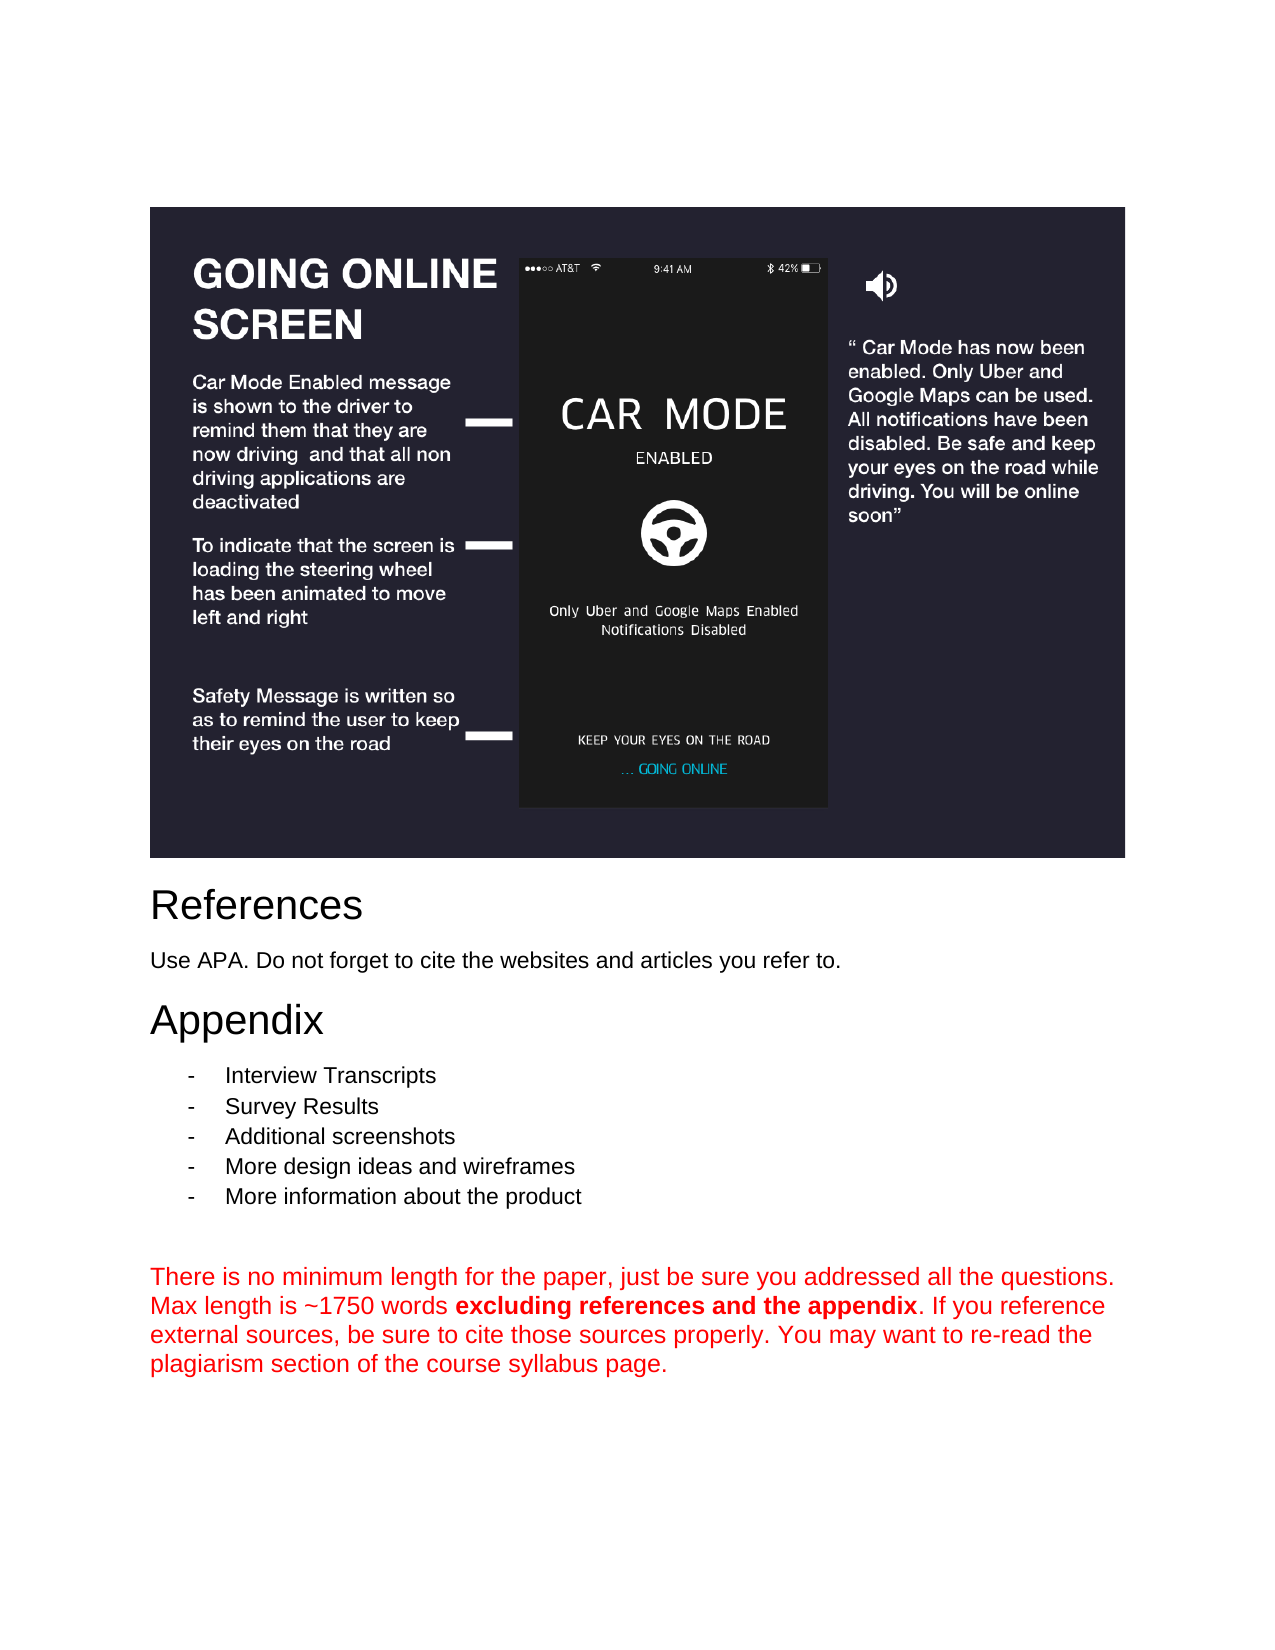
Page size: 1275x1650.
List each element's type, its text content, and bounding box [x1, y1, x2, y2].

list Additional screenshots [187, 1123, 1125, 1149]
subtitle Appendix [150, 996, 1125, 1044]
list Interview Transcripts [187, 1062, 1125, 1089]
list More information about the product [187, 1183, 1125, 1209]
picture [150, 207, 1125, 858]
text Use APA. Do not forget to cite the websites and articles you refer to. [150, 947, 1125, 973]
list Survey Results [187, 1093, 1125, 1119]
text There is no minimum length for the paper, just be sure you addressed all the questions. Max length is ~1750 words excluding references and the appendix. If you reference external sources, be sure to cite those sources properly. You may want to re-read the plagiarism section of the course syllabus page. [150, 1262, 1125, 1377]
list More design ideas and wireframes [187, 1153, 1125, 1179]
subtitle References [150, 880, 1125, 928]
